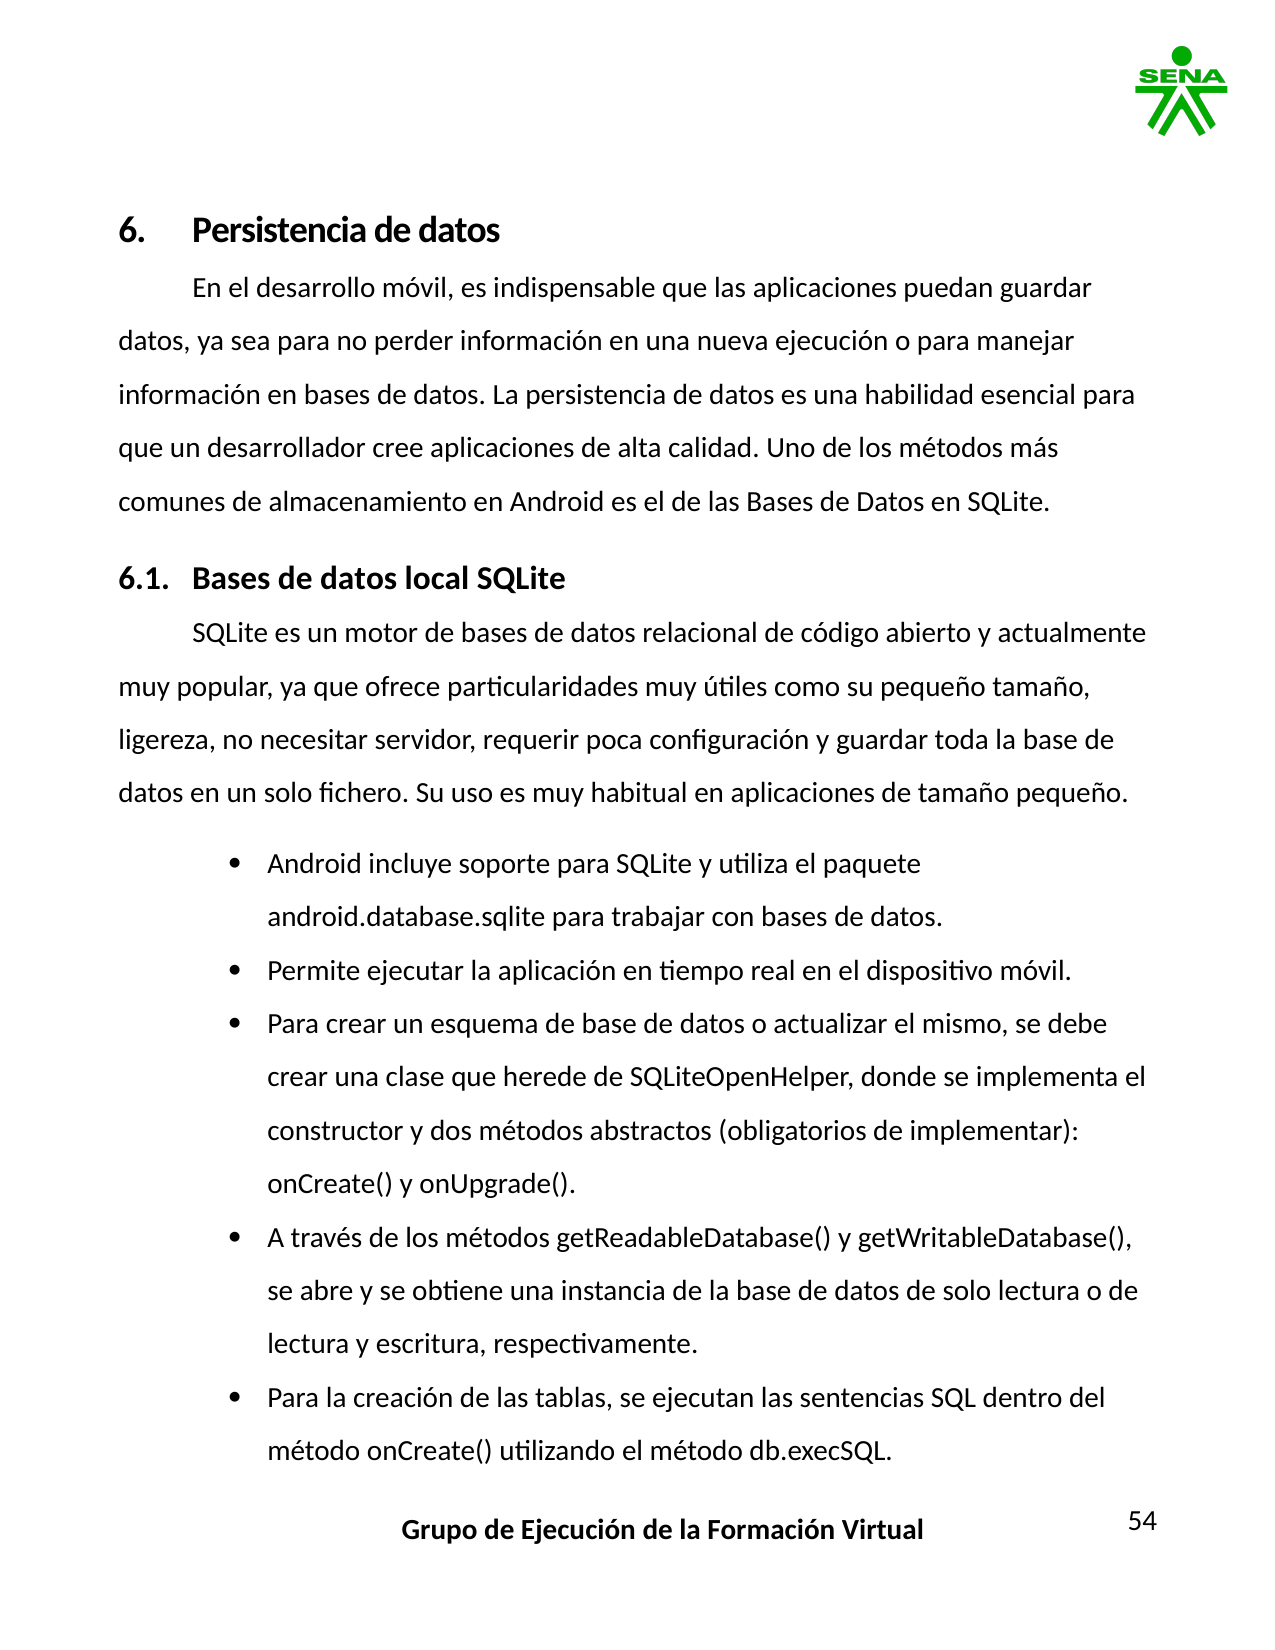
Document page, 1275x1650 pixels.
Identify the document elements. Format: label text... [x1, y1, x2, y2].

list A través de los métodos getReadableDatabase() y getWritableDatabase(), se abre y se obtiene una instancia de la base de datos de solo lectura o de lectura y escritura, respectivamente. [229, 1219, 1157, 1361]
list Permite ejecutar la aplicación en tiempo real en el dispositivo móvil. [229, 952, 1157, 987]
text En el desarrollo móvil, es indispensable que las aplicaciones puedan guardar datos, ya sea para no perder información en una nueva ejecución o para manejar información en bases de datos. La persistencia de datos es una habilidad esencial para que un desarrollador cree aplicaciones de alta calidad. Uno de los métodos más comunes de almacenamiento en Android es el de las Bases de Datos en SQLite. [118, 269, 1157, 518]
picture [1135, 46, 1228, 136]
subtitle Persistencia de datos [118, 206, 1157, 252]
text SQLite es un motor de bases de datos relacional de código abierto y actualmente muy popular, ya que ofrece particularidades muy útiles como su pequeño tamaño, ligereza, no necesitar servidor, requerir poca configuración y guardar toda la base de datos en un solo fichero. Su uso es muy habitual en aplicaciones de tamaño pequeño. [118, 614, 1157, 810]
list Para la creación de las tablas, se ejecutan las sentencias SQL dentro del método onCreate() utilizando el método db.execSQL. [229, 1379, 1157, 1468]
list Para crear un esquema de base de datos o actualizar el mismo, se debe crear una clase que herede de SQLiteOpenHelper, donde se implementa el constructor y dos métodos abstractos (obligatorios de implementar): onCreate() y onUpgrade(). [229, 1005, 1157, 1201]
list Android incluye soporte para SQLite y utiliza el paquete android.database.sqlite para trabajar con bases de datos. [229, 845, 1157, 934]
subtitle Bases de datos local SQLite [118, 557, 1157, 598]
